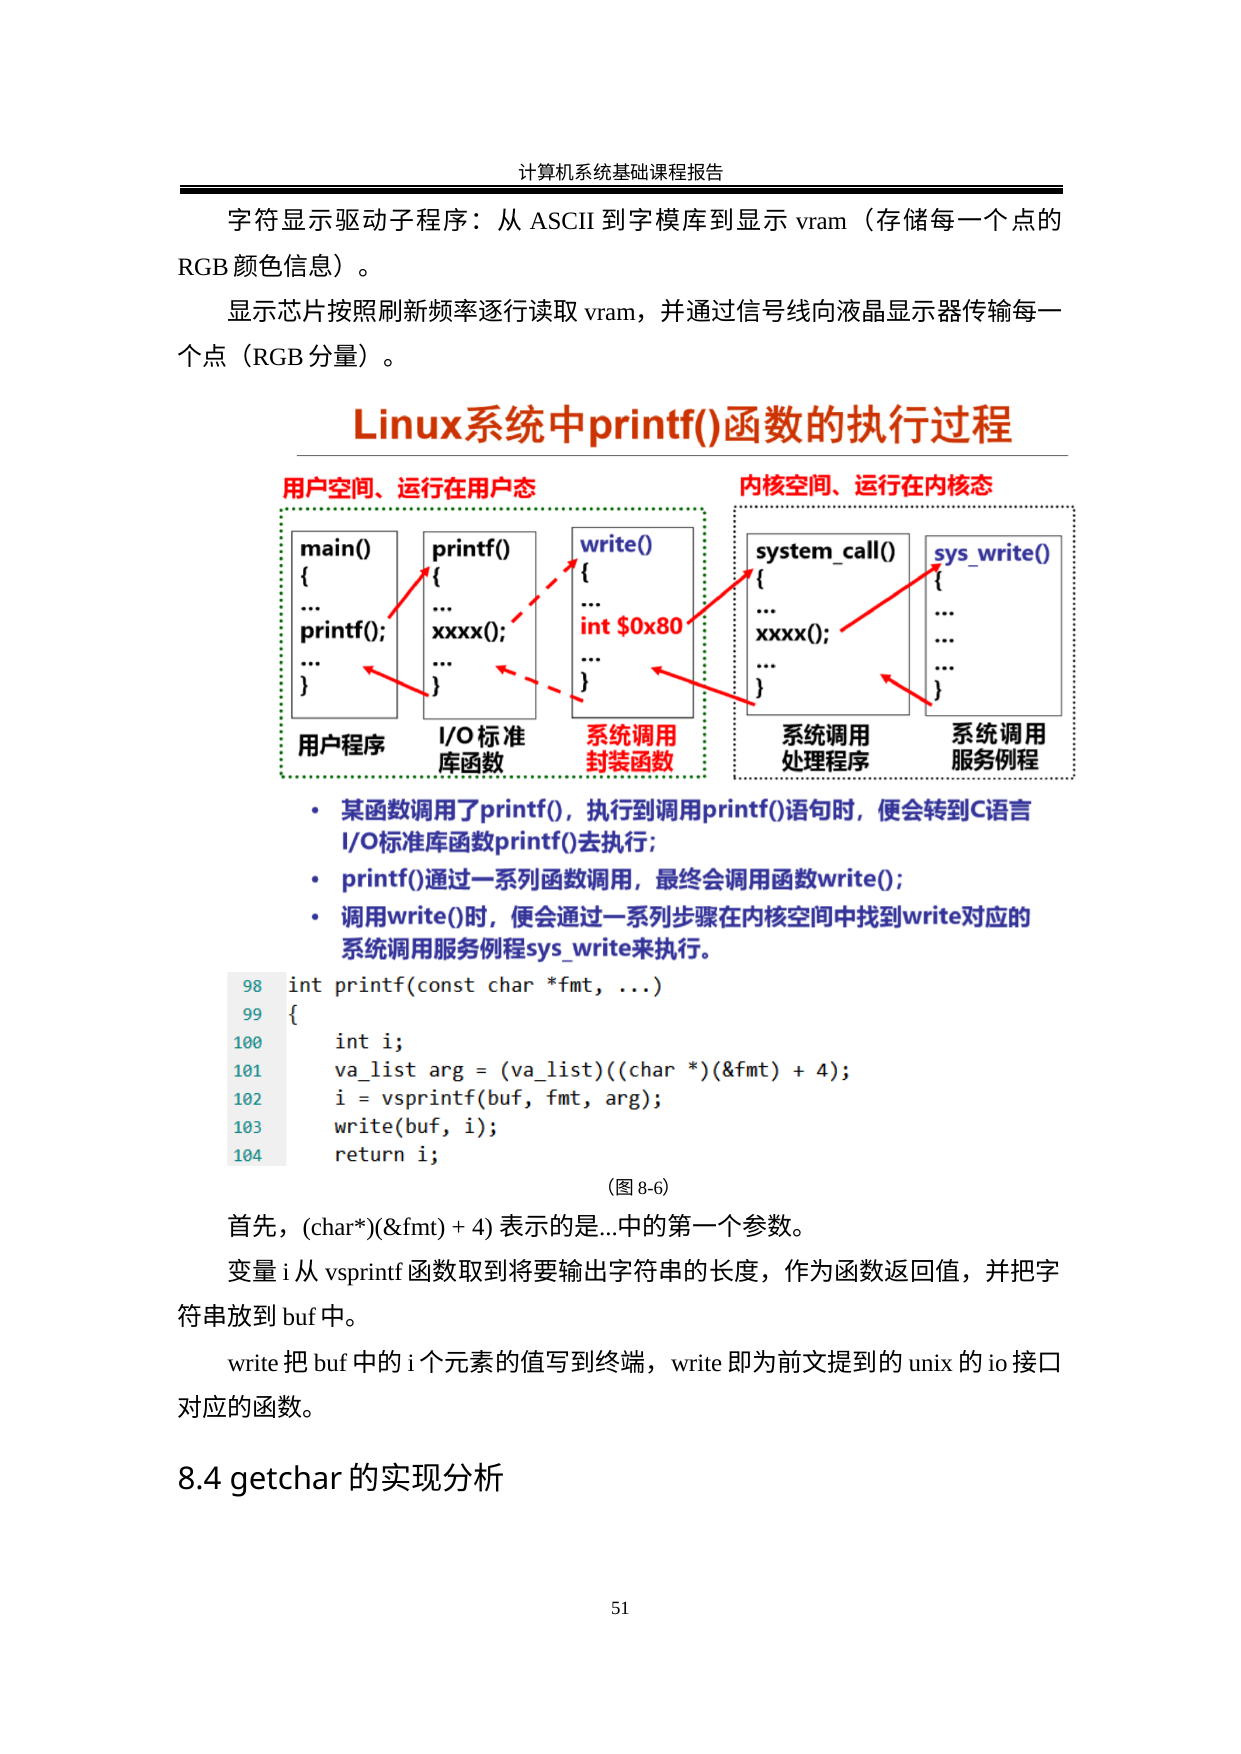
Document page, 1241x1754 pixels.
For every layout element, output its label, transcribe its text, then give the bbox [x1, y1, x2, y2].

text write把buf中的i个元素的值写到终端，write即为前文提到的unix的io接口对应的函数。 [177, 1342, 1063, 1424]
picture [227, 972, 865, 1166]
picture [227, 382, 1114, 966]
subtitle 8.4 getchar的实现分析 [177, 1458, 1063, 1497]
text （图8-6） [177, 1172, 1063, 1199]
text 字符显示驱动子程序：从ASCII到字模库到显示vram（存储每一个点的RGB颜色信息）。 [177, 201, 1063, 282]
text 显示芯片按照刷新频率逐行读取vram，并通过信号线向液晶显示器传输每一个点（RGB分量）。 [177, 291, 1063, 373]
text 变量i从vsprintf函数取到将要输出字符串的长度，作为函数返回值，并把字符串放到buf中。 [177, 1252, 1063, 1333]
text 首先，(char*)(&fmt) + 4) 表示的是...中的第一个参数。 [177, 1206, 1063, 1242]
